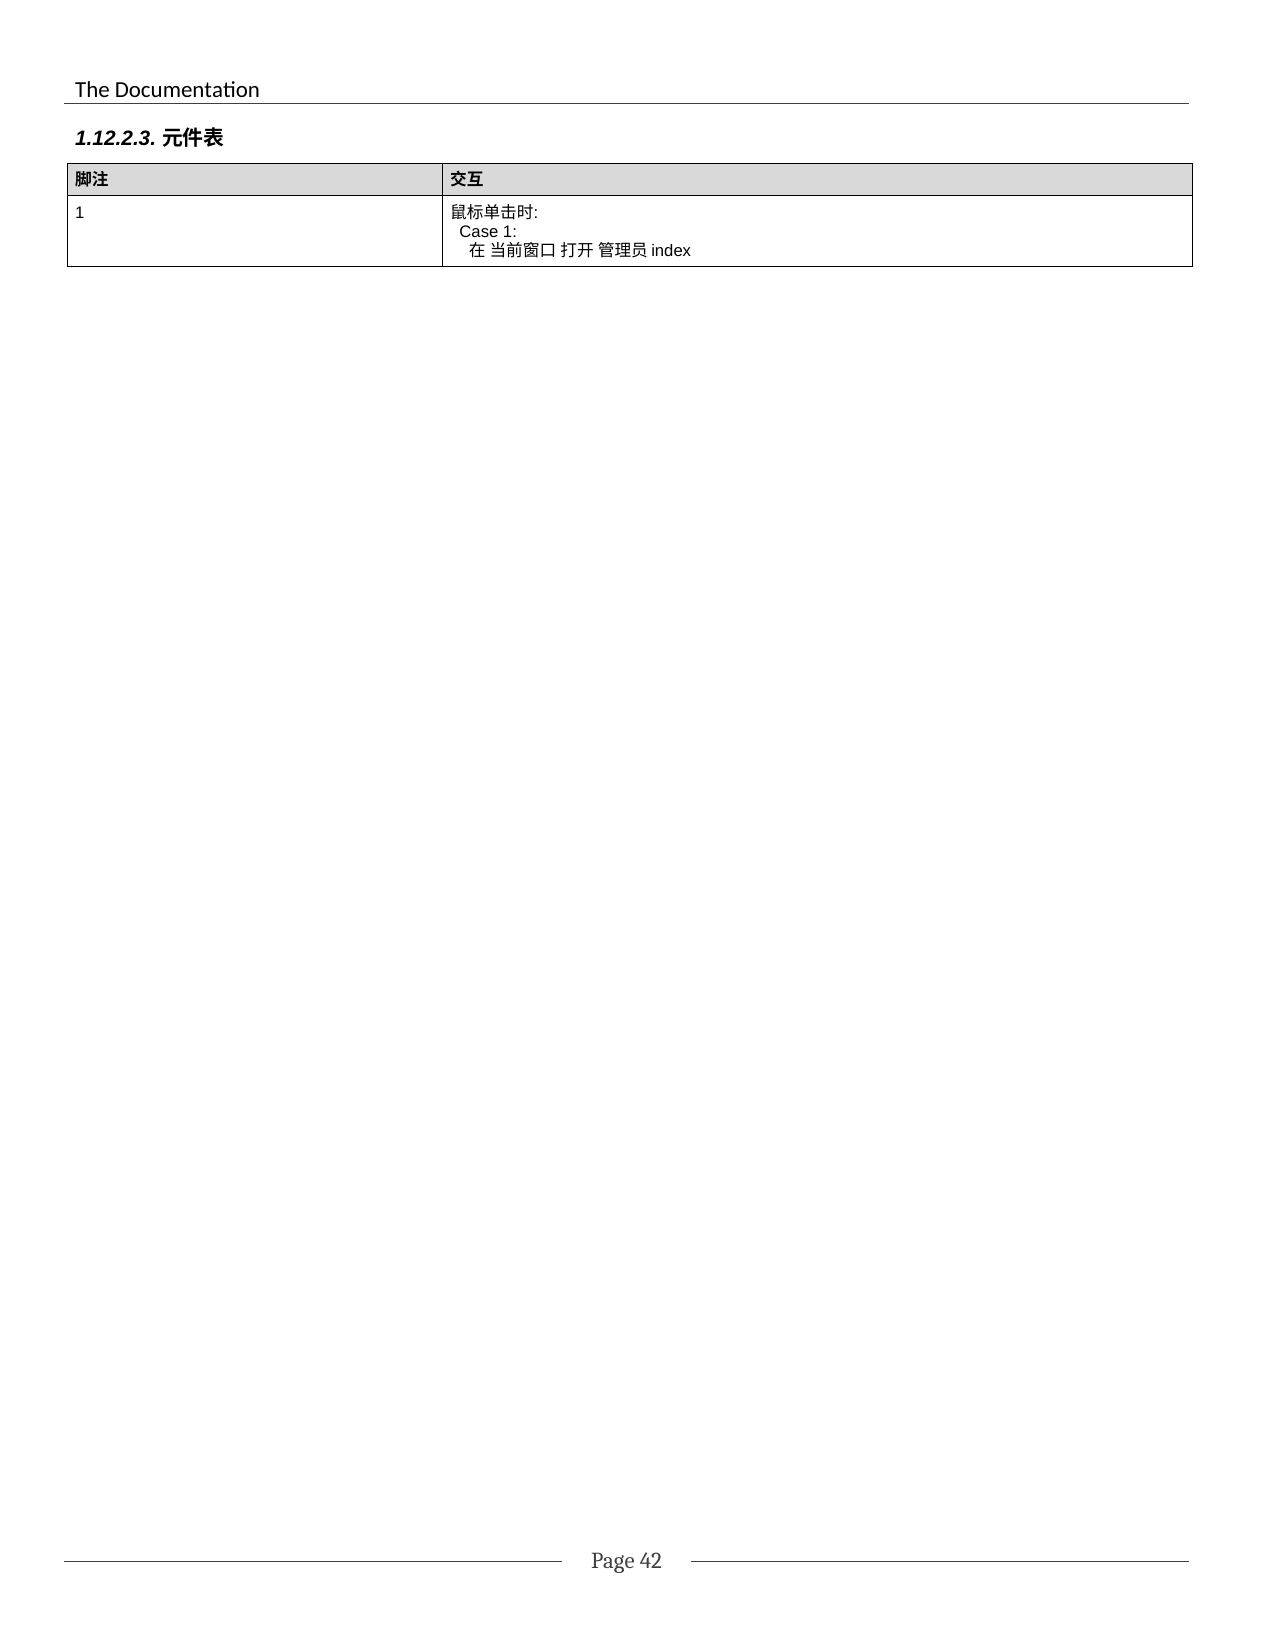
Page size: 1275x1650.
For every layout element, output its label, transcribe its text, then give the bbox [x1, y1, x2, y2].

table_cell 鼠标单击时: Case 1: 在 当前窗口 打开 管理员index [443, 196, 1192, 266]
subtitle 元件表 [75, 126, 1200, 150]
table_cell 1 [68, 196, 442, 266]
table_header 脚注 [68, 164, 442, 195]
table_header 交互 [443, 164, 1192, 195]
